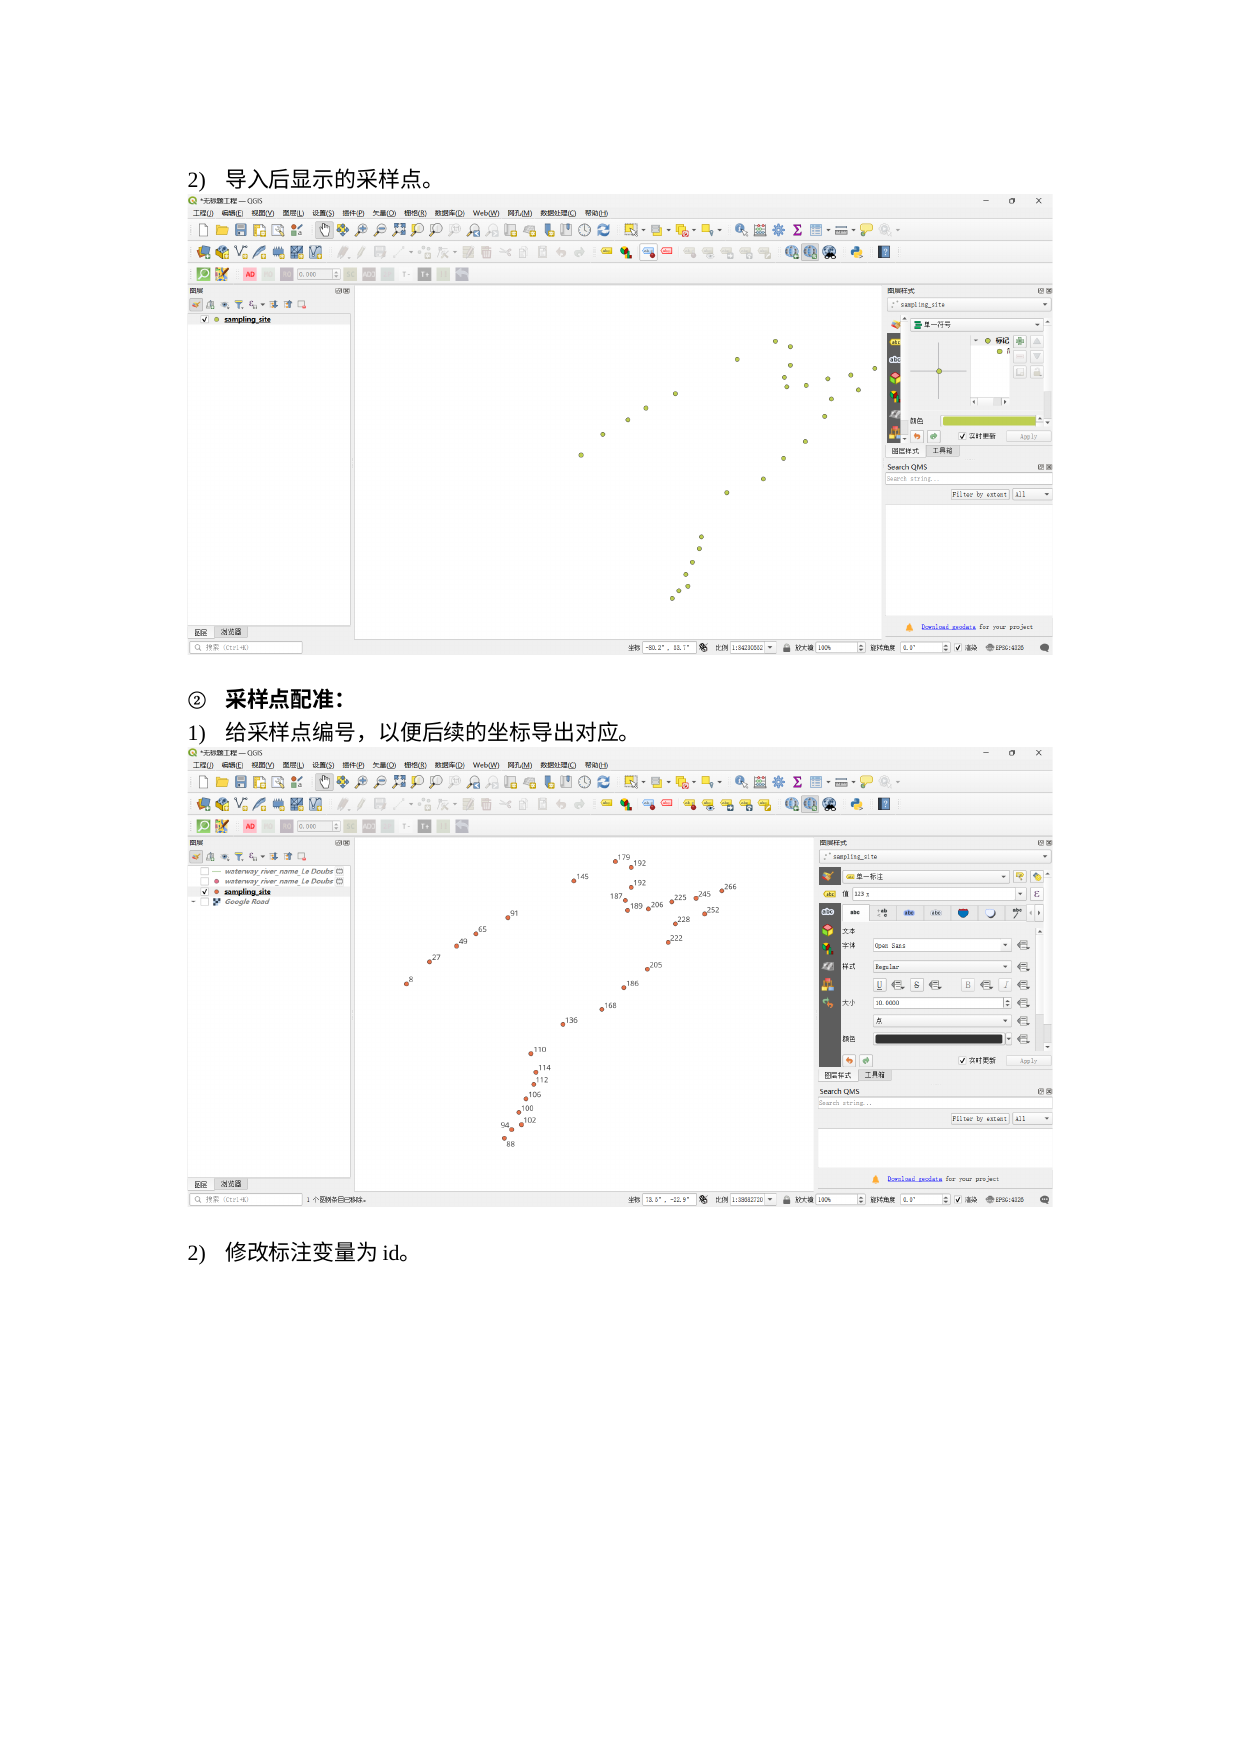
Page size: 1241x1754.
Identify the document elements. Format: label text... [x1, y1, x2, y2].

list 采样点配准： [187, 682, 1053, 714]
picture [187, 747, 1053, 1207]
list 修改标注变量为id。 [187, 1234, 1053, 1267]
picture [187, 194, 1053, 655]
list 给采样点编号，以便后续的坐标导出对应。 [187, 714, 1053, 747]
list 导入后显示的采样点。 [187, 162, 1053, 194]
